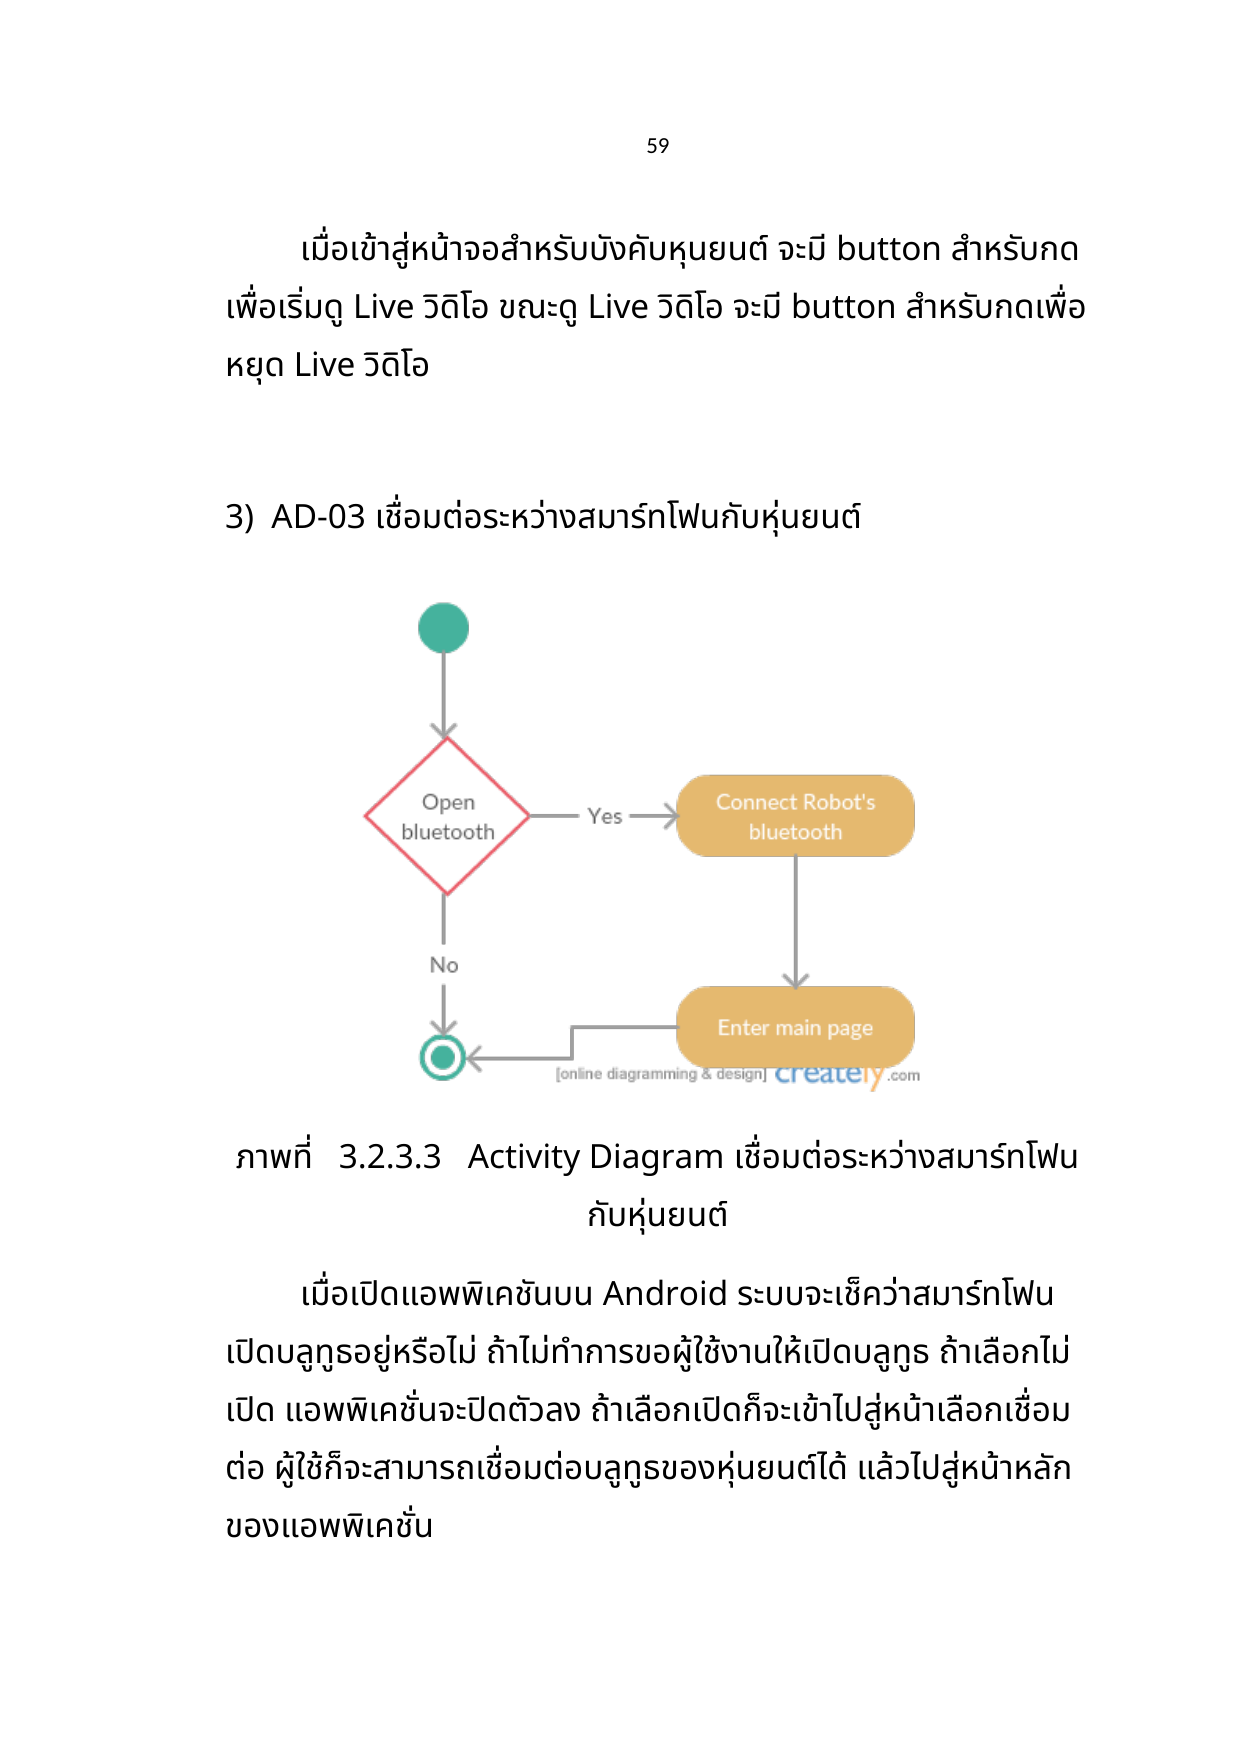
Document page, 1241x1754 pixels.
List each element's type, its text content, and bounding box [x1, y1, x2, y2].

text เมื่อเข้าสู่หน้าจอสำหรับบังคับหุนยนต์ จะมี button สำหรับกดเพื่อเริ่มดู Live วิดิโอ ขณะดู Live วิดิโอ จะมี button สำหรับกดเพื่อหยุด Live วิดิโอ [225, 225, 1090, 392]
picture [350, 589, 929, 1098]
text 3) AD-03 เชื่อมต่อระหว่างสมาร์ทโฟนกับหุ่นยนต์ [225, 493, 1090, 544]
text เมื่อเปิดแอพพิเคชันบน Android ระบบจะเช็คว่าสมาร์ทโฟนเปิดบลูทูธอยู่หรือไม่ ถ้าไม่ทำการขอผู้ใช้งานให้เปิดบลูทูธ ถ้าเลือกไม่เปิด แอพพิเคชั่นจะปิดตัวลง ถ้าเลือกเปิดก็จะเข้าไปสู่หน้าเลือกเชื่อมต่อ ผู้ใช้ก็จะสามารถเชื่อมต่อบลูทูธของหุ่นยนต์ได้ แล้วไปสู่หน้าหลักของแอพพิเคชั่น [225, 1270, 1090, 1552]
